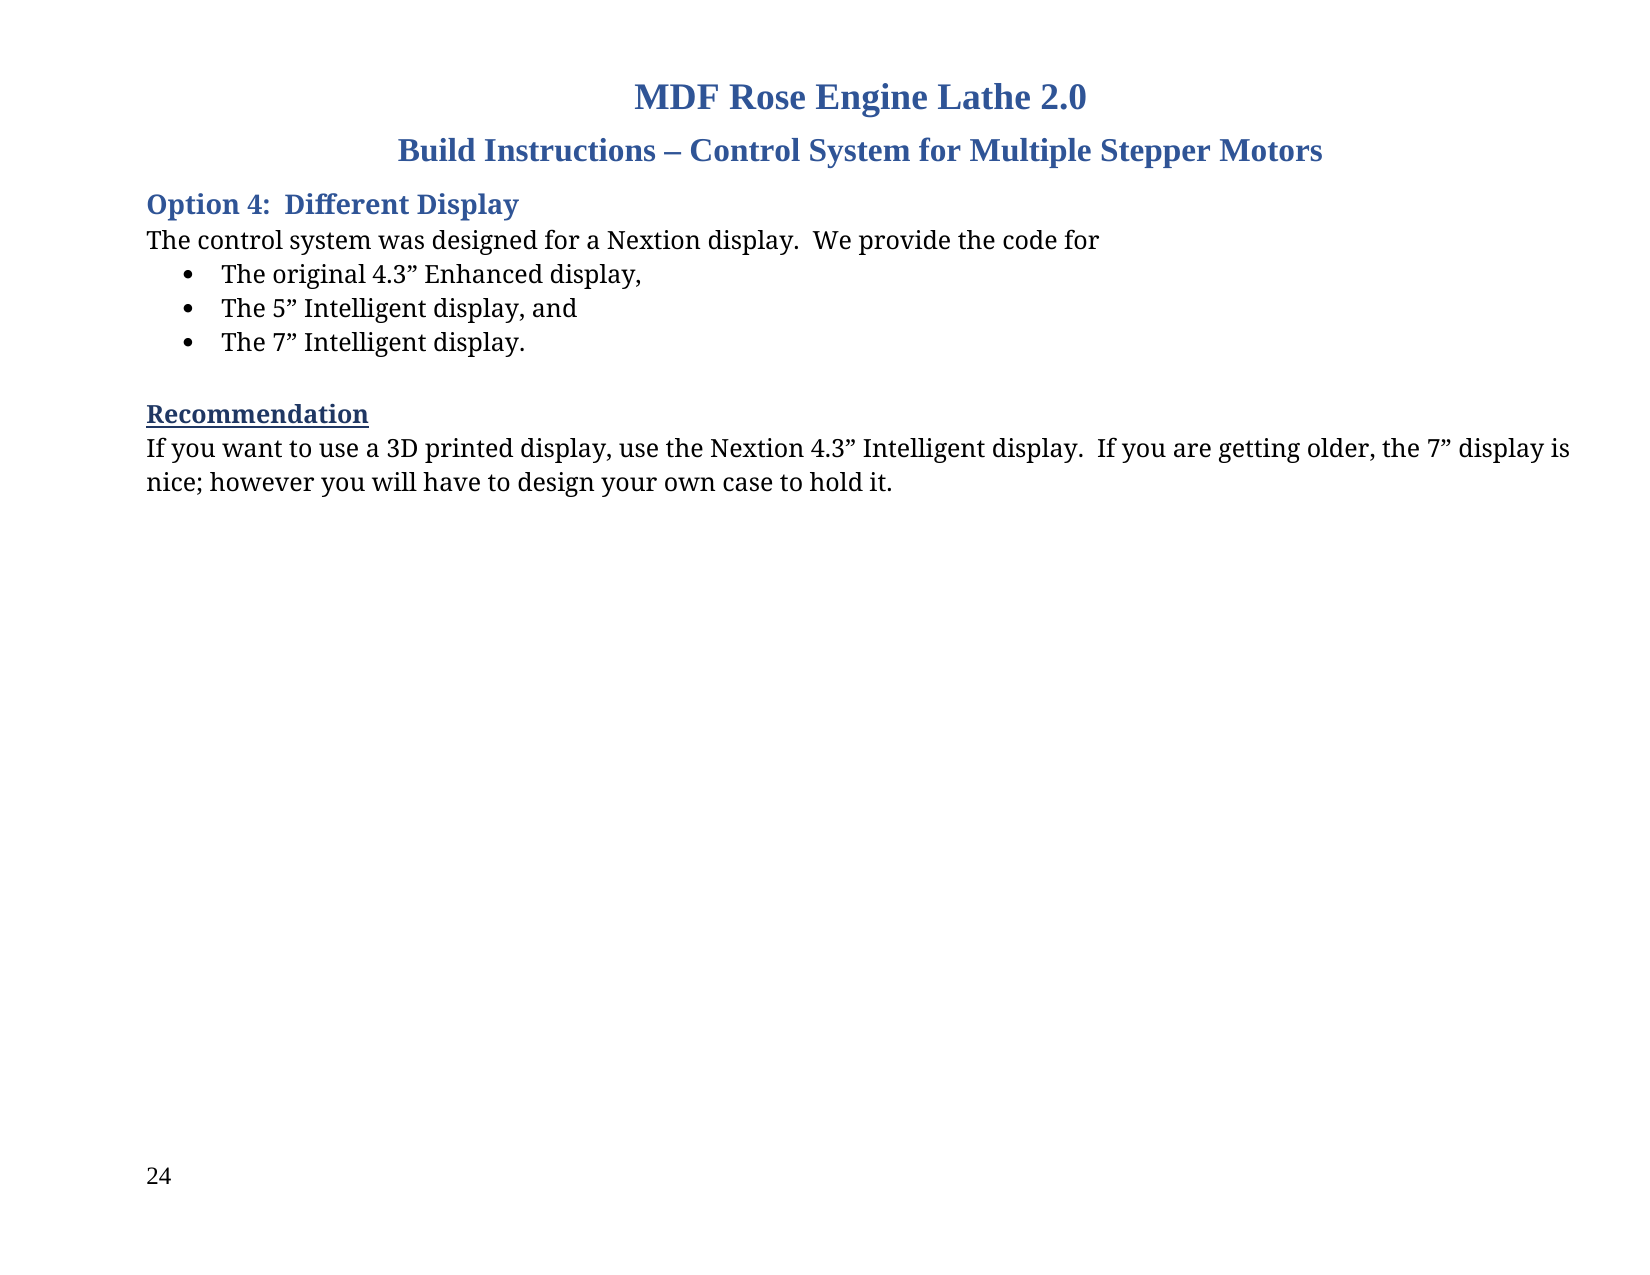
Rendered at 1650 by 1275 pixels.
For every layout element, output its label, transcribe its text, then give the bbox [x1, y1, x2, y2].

text The control system was designed for a Nextion display. We provide the code for [146, 222, 1575, 257]
subtitle Recommendation [146, 397, 1575, 431]
list The 7” Intelligent display. [184, 325, 1575, 359]
list The 5” Intelligent display, and [184, 291, 1575, 325]
text If you want to use a 3D printed display, use the Nextion 4.3” Intelligent display. If you are getting older, the 7” display is nice; however you will have to design your own case to hold it. [146, 431, 1575, 499]
subtitle Option 4: Different Display [146, 186, 1575, 222]
list The original 4.3” Enhanced display, [184, 257, 1575, 291]
